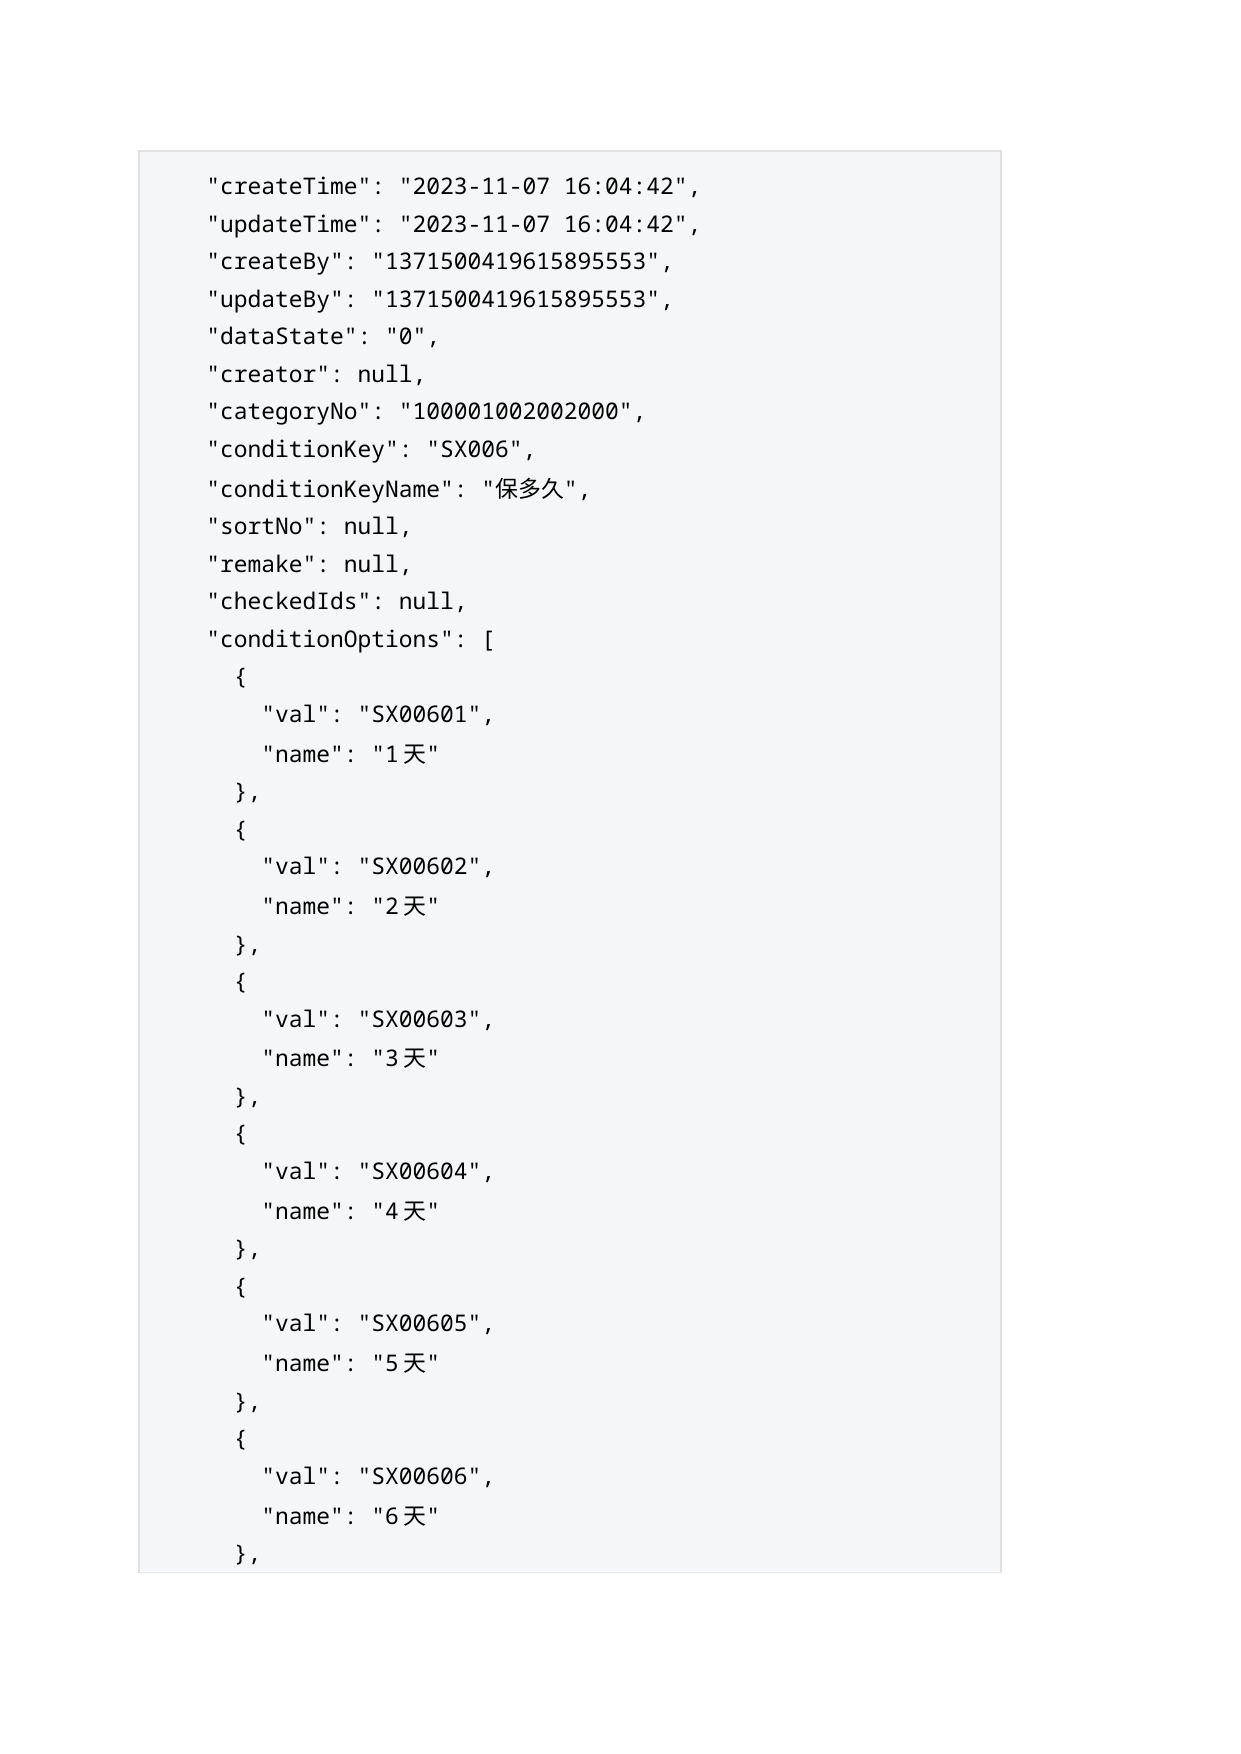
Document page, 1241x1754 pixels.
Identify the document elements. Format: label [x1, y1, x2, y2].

table_header [140, 152, 1000, 1571]
